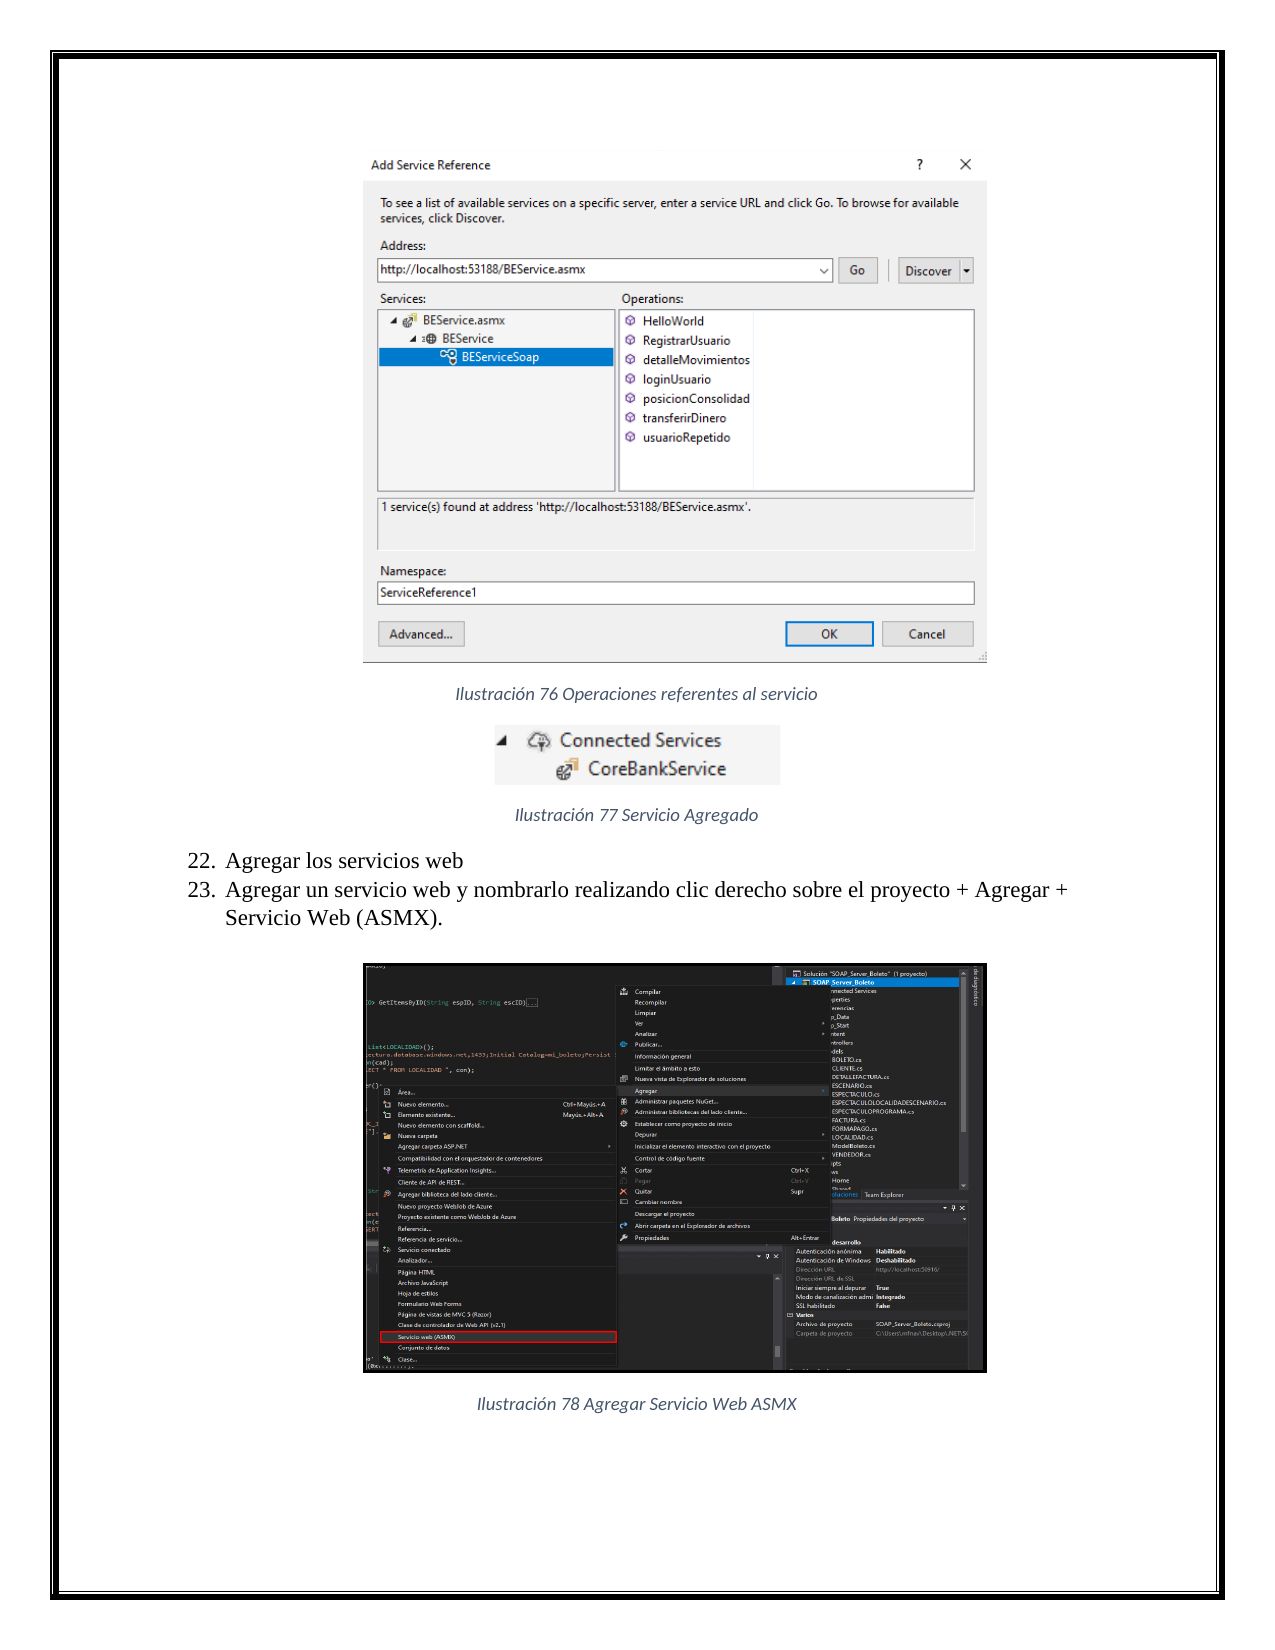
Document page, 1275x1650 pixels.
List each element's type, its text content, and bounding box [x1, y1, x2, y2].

picture [363, 150, 987, 663]
list Agregar un servicio web y nombrarlo realizando clic derecho sobre el proyecto + Agregar + Servicio Web (ASMX). [187, 876, 1125, 931]
picture [494, 725, 781, 785]
list Agregar los servicios web [187, 847, 1125, 874]
picture [366, 966, 983, 1370]
